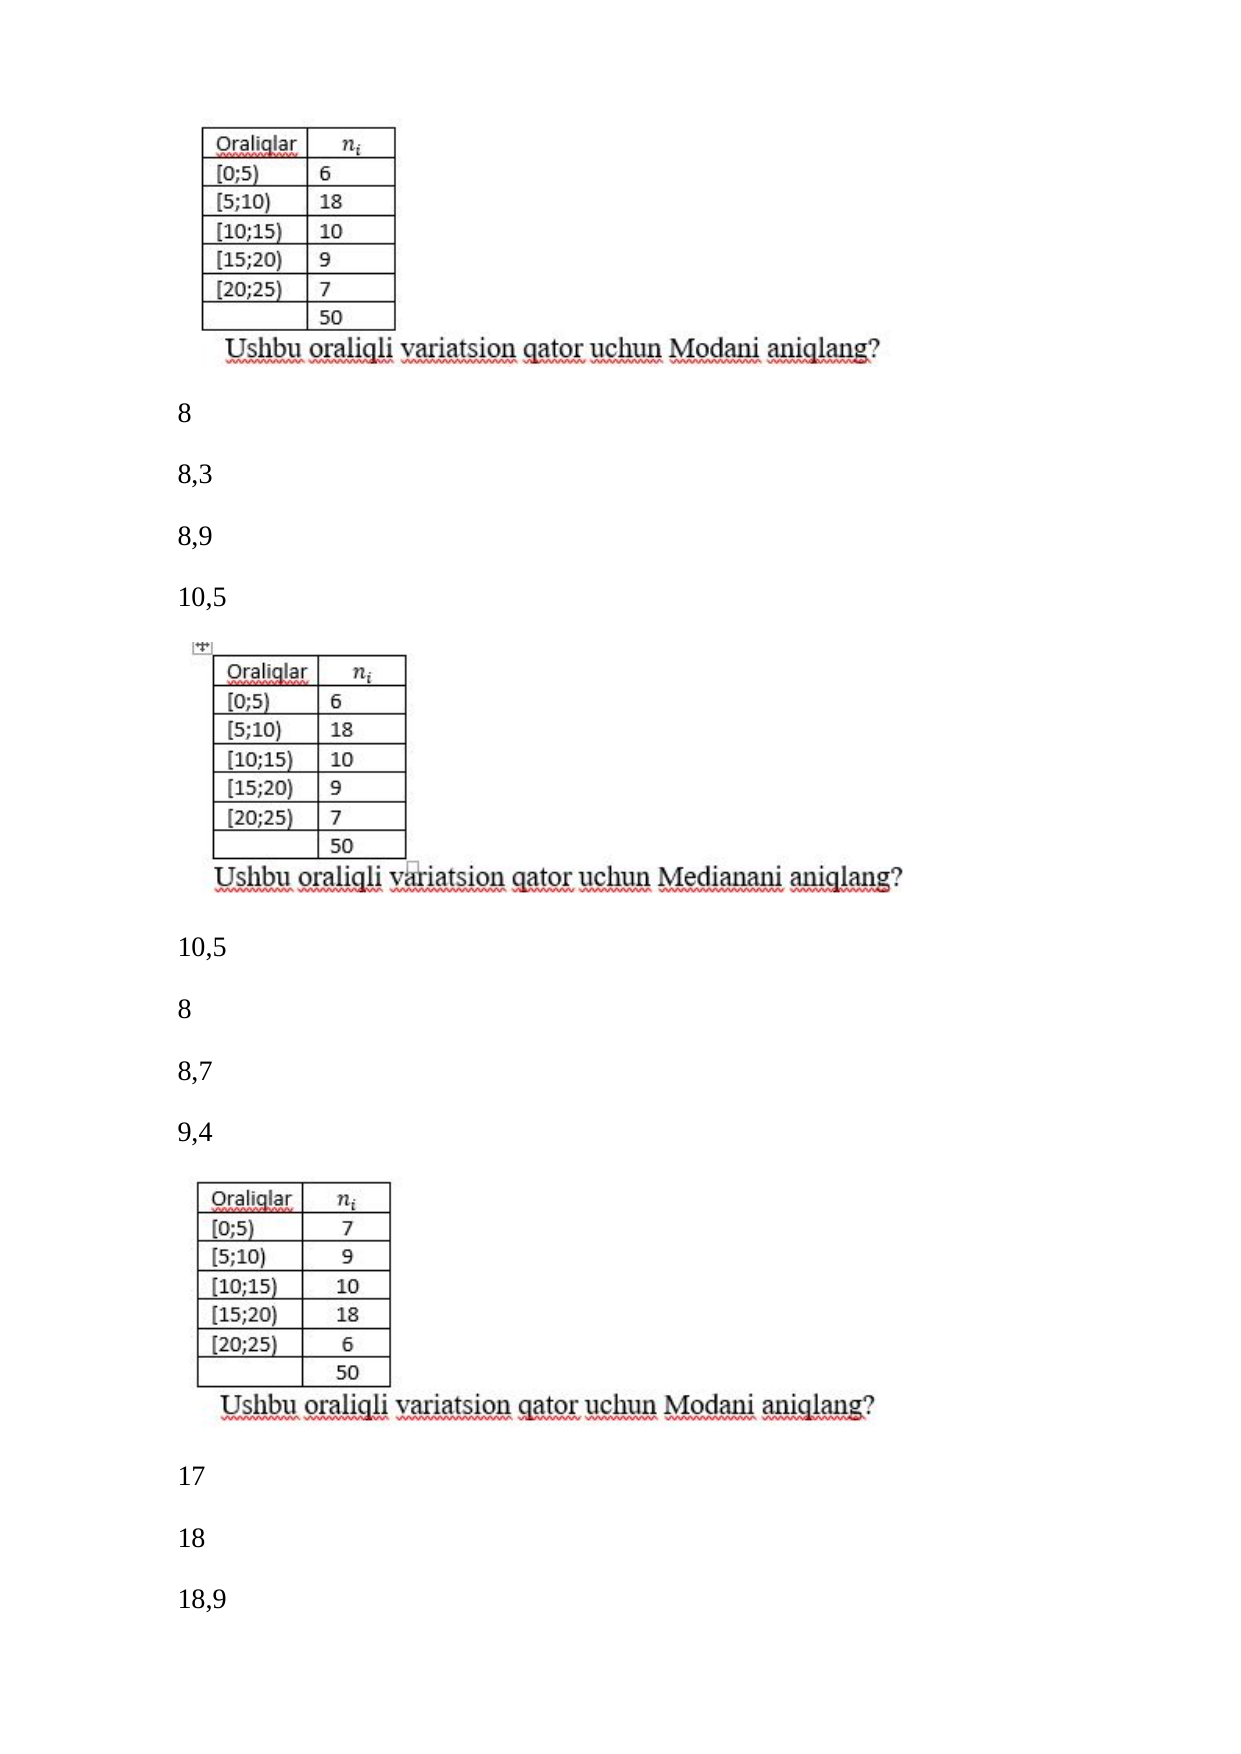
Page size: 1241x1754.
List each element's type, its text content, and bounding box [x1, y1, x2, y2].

text 10,5 [177, 931, 1152, 963]
text 18 [177, 1521, 1152, 1553]
text 8 [177, 396, 1152, 428]
text 8,3 [177, 457, 1152, 490]
text 17 [177, 1459, 1152, 1491]
text 18,9 [177, 1582, 1152, 1614]
text 8,7 [177, 1054, 1152, 1086]
picture [177, 1176, 907, 1430]
picture [177, 642, 929, 902]
text 8 [177, 992, 1152, 1024]
text 9,4 [177, 1115, 1152, 1148]
text 8,9 [177, 519, 1152, 551]
picture [177, 118, 892, 367]
text 10,5 [177, 580, 1152, 613]
